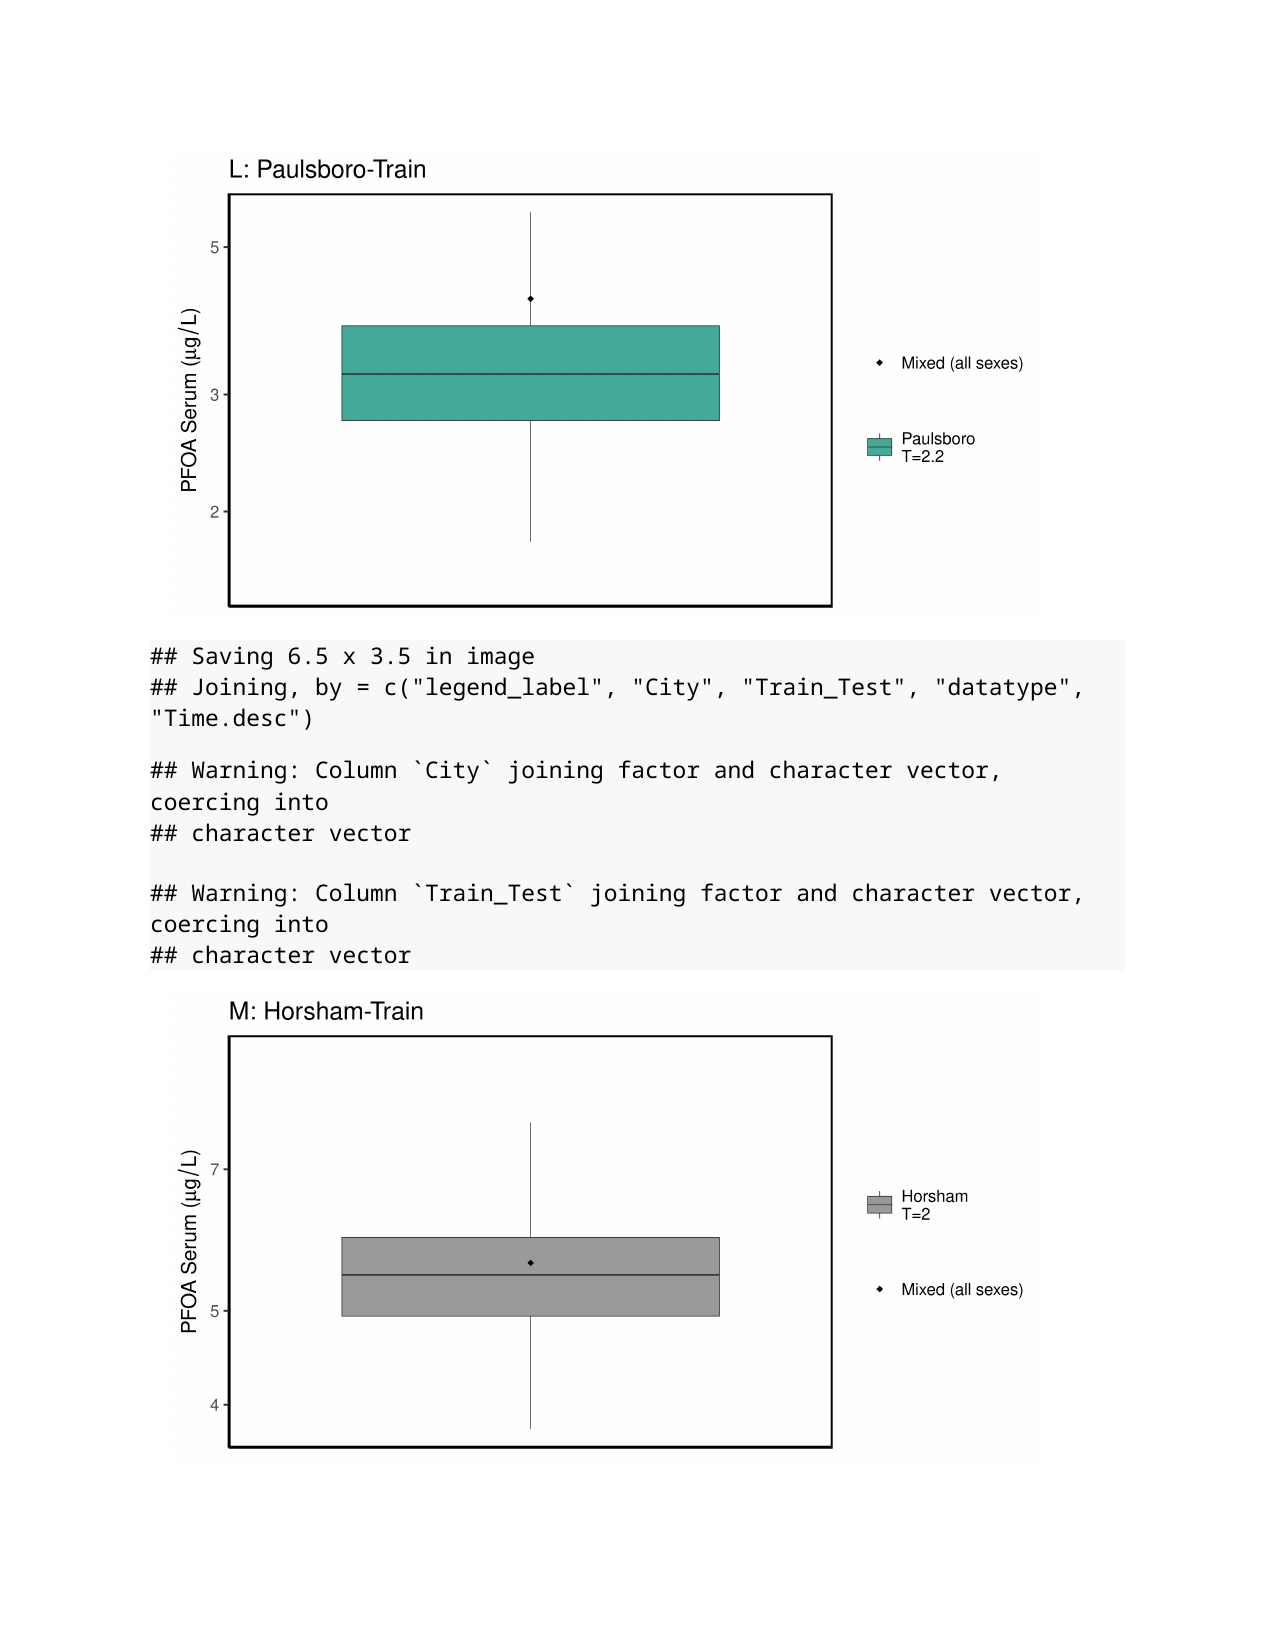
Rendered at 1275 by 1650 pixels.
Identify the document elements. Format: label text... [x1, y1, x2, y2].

picture [168, 991, 1044, 1463]
text ## Saving 6.5 x 3.5 in image ## Joining, by = c("legend_label", "City", "Train_Test", "datatype", "Time.desc") [150, 640, 1125, 734]
text ## Warning: Column `City` joining factor and character vector, coercing into ## character vector ## Warning: Column `Train_Test` joining factor and character vector, coercing into ## character vector [150, 754, 1125, 971]
picture [168, 150, 1044, 622]
